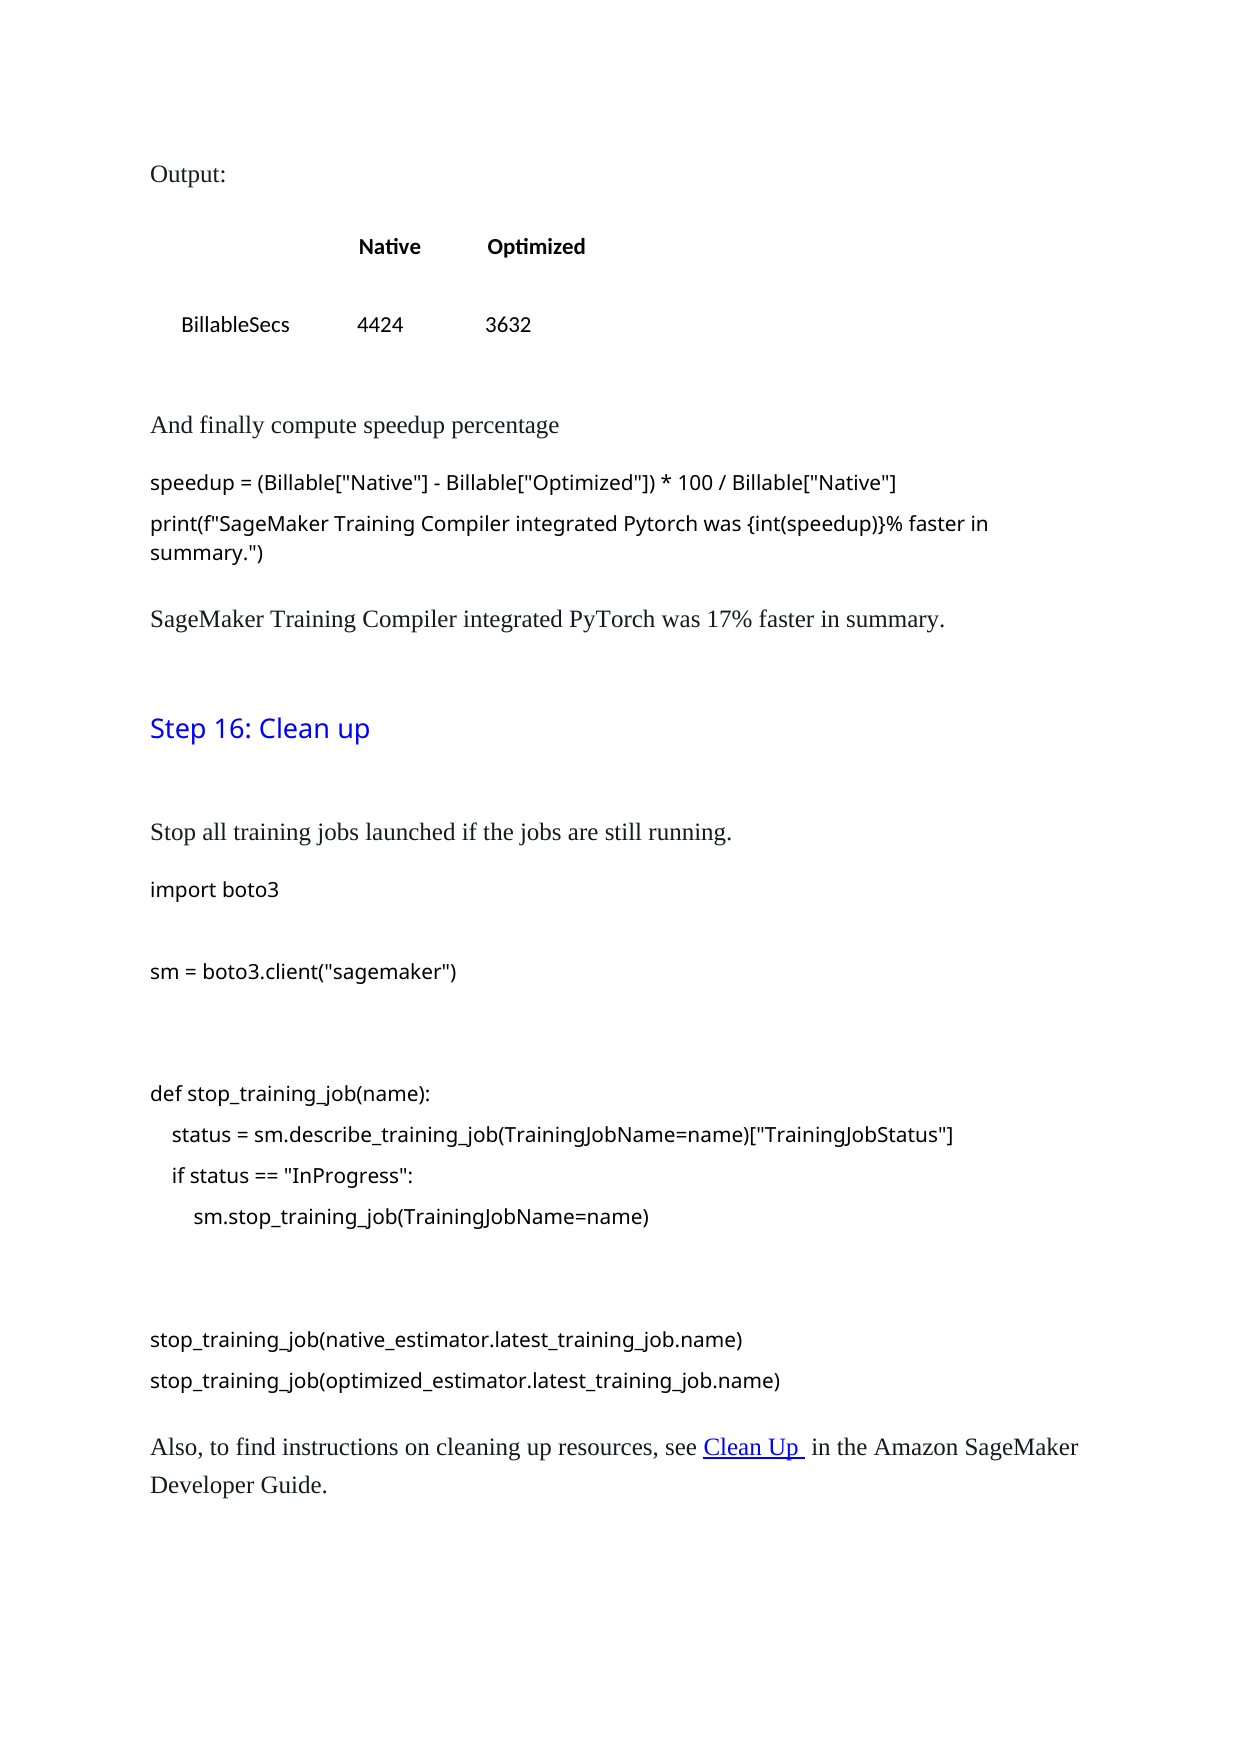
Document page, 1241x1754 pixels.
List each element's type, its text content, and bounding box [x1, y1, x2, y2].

text stop_training_job(native_estimator.latest_training_job.name) [150, 1325, 1090, 1354]
text SageMaker Training Compiler integrated PyTorch was 17% faster in summary. [150, 596, 1090, 633]
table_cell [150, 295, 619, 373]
text status = sm.describe_training_job(TrainingJobName=name)["TrainingJobStatus"] [150, 1121, 1090, 1149]
text Also, to find instructions on cleaning up resources, see Clean Up in the Amazon SageMaker Developer Guide. [150, 1424, 1090, 1499]
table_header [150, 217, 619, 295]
text Output: [150, 150, 1090, 187]
text if status == "InProgress": [150, 1161, 1090, 1190]
subtitle Step 16: Clean up [150, 709, 1090, 746]
text sm.stop_training_job(TrainingJobName=name) [150, 1202, 1090, 1231]
text print(f"SageMaker Training Compiler integrated Pytorch was {int(speedup)}% faster in summary.") [150, 509, 1090, 566]
text Stop all training jobs launched if the jobs are still running. [150, 808, 1090, 846]
text def stop_training_job(name): [150, 1079, 1090, 1108]
text And finally compute speedup percentage [150, 402, 1090, 439]
text sm = boto3.client("sagemaker") [150, 957, 1090, 985]
text stop_training_job(optimized_estimator.latest_training_job.name) [150, 1366, 1090, 1394]
text import boto3 [150, 875, 1090, 903]
text speedup = (Billable["Native"] - Billable["Optimized"]) * 100 / Billable["Native"] [150, 468, 1090, 497]
